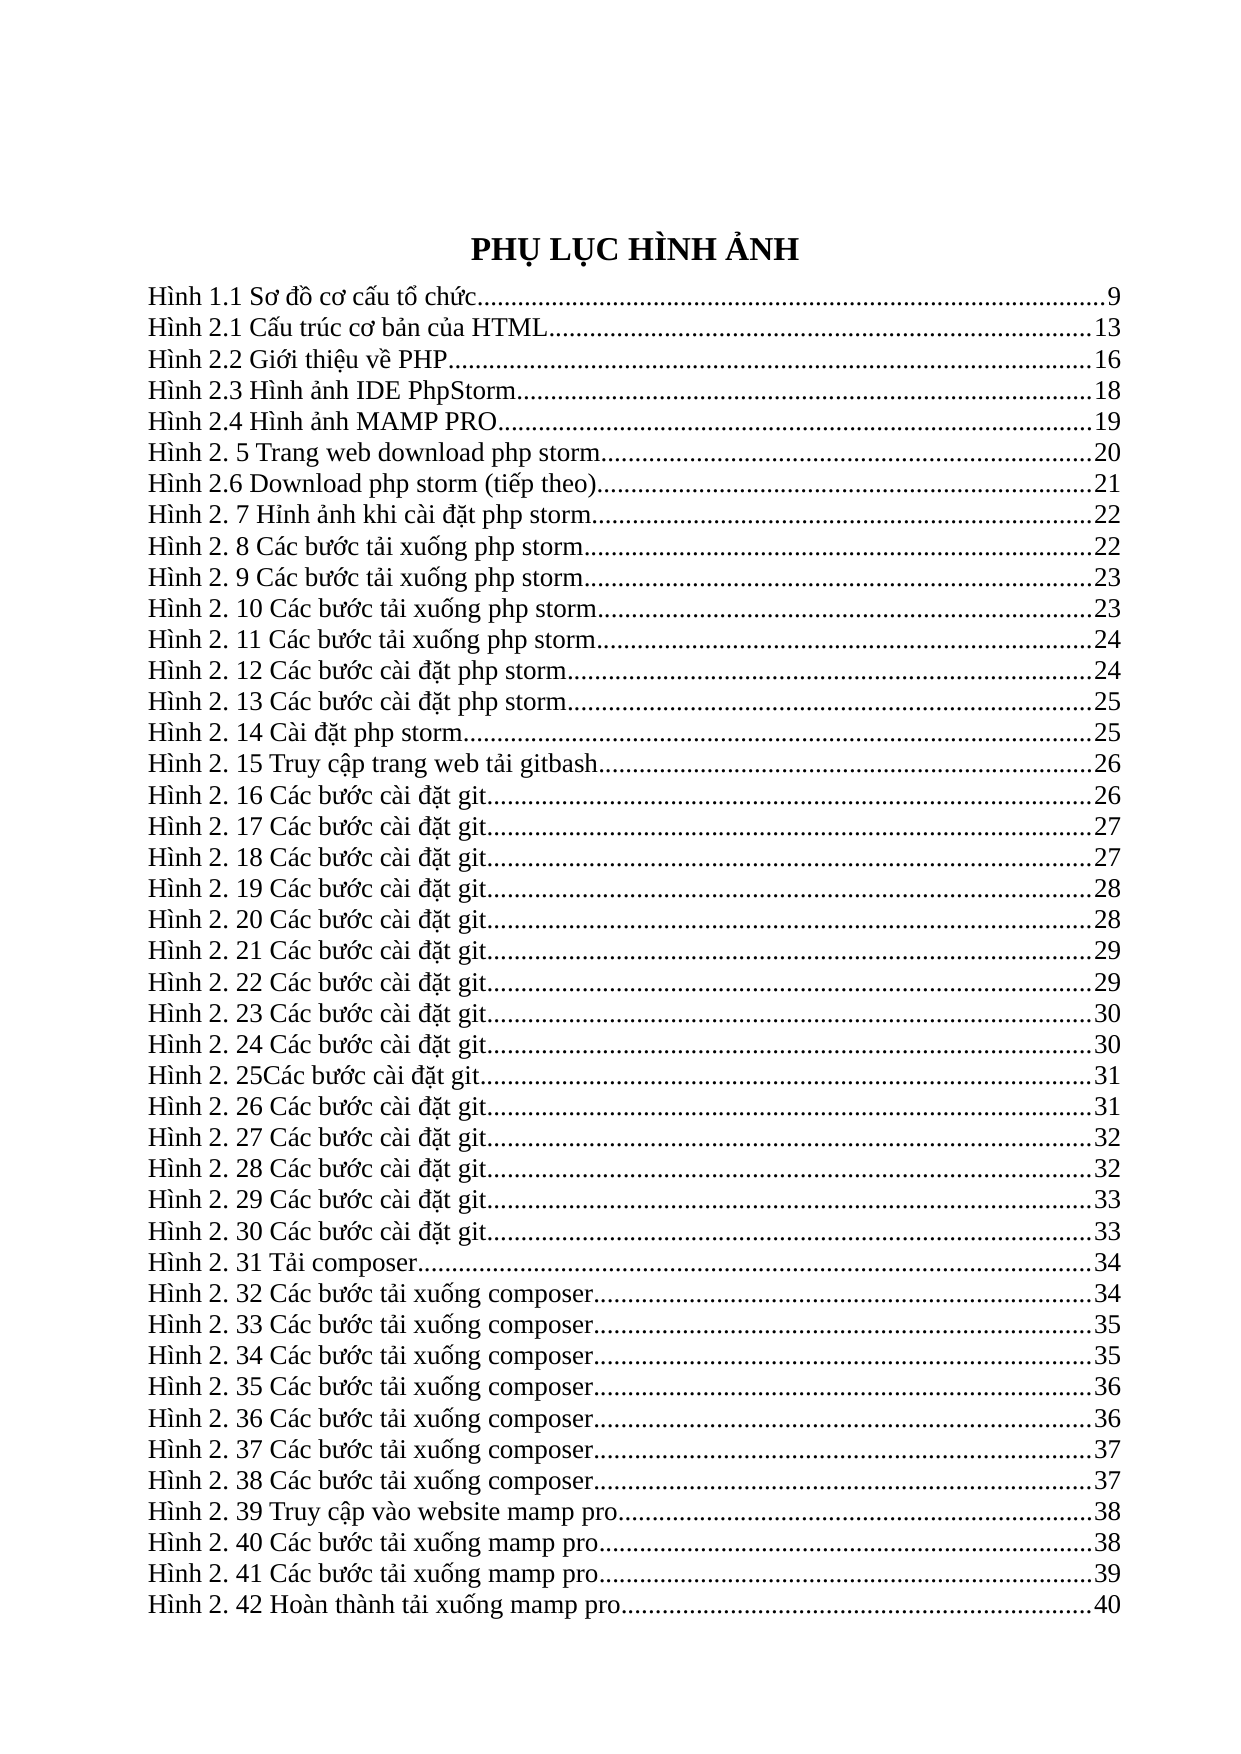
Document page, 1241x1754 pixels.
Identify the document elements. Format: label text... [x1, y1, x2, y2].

text Hình 2. 19 Các bước cài đặt git 28 [148, 872, 1122, 903]
text Hình 2. 12 Các bước cài đặt php storm 24 [148, 654, 1122, 685]
text Hình 2. 15 Truy cập trang web tải gitbash 26 [148, 748, 1122, 779]
text Hình 2. 22 Các bước cài đặt git 29 [148, 966, 1122, 997]
text Hình 2. 40 Các bước tải xuống mamp pro 38 [148, 1526, 1122, 1557]
text Hình 2. 36 Các bước tải xuống composer 36 [148, 1402, 1122, 1433]
text Hình 2. 8 Các bước tải xuống php storm 22 [148, 529, 1122, 561]
text Hình 2. 32 Các bước tải xuống composer 34 [148, 1277, 1122, 1308]
text PHỤ LỤC HÌNH ẢNH [148, 229, 1122, 268]
text Hình 2. 24 Các bước cài đặt git 30 [148, 1028, 1122, 1059]
text Hình 2. 28 Các bước cài đặt git 32 [148, 1152, 1122, 1184]
text Hình 2. 16 Các bước cài đặt git 26 [148, 779, 1122, 810]
text Hình 2. 27 Các bước cài đặt git 32 [148, 1121, 1122, 1152]
text Hình 2. 5 Trang web download php storm 20 [148, 436, 1122, 467]
text Hình 1.1 Sơ đồ cơ cấu tổ chức 9 [148, 280, 1122, 312]
text Hình 2. 31 Tải composer 34 [148, 1246, 1122, 1277]
text Hình 2. 35 Các bước tải xuống composer 36 [148, 1371, 1122, 1402]
text Hình 2. 34 Các bước tải xuống composer 35 [148, 1339, 1122, 1371]
text Hình 2.3 Hình ảnh IDE PhpStorm 18 [148, 374, 1122, 405]
text Hình 2. 41 Các bước tải xuống mamp pro 39 [148, 1557, 1122, 1588]
text Hình 2. 37 Các bước tải xuống composer 37 [148, 1433, 1122, 1464]
text Hình 2. 25Các bước cài đặt git 31 [148, 1059, 1122, 1090]
text Hình 2. 39 Truy cập vào website mamp pro 38 [148, 1495, 1122, 1526]
text Hình 2.4 Hình ảnh MAMP PRO 19 [148, 405, 1122, 436]
text Hình 2. 20 Các bước cài đặt git 28 [148, 903, 1122, 934]
text Hình 2.6 Download php storm (tiếp theo) 21 [148, 467, 1122, 498]
text Hình 2. 14 Cài đặt php storm 25 [148, 716, 1122, 748]
text Hình 2. 7 Hỉnh ảnh khi cài đặt php storm 22 [148, 498, 1122, 529]
text Hình 2. 38 Các bước tải xuống composer 37 [148, 1464, 1122, 1495]
text Hình 2. 23 Các bước cài đặt git 30 [148, 997, 1122, 1028]
text Hình 2. 11 Các bước tải xuống php storm 24 [148, 623, 1122, 654]
text Hình 2.2 Giới thiệu về PHP 16 [148, 343, 1122, 374]
text Hình 2. 42 Hoàn thành tải xuống mamp pro 40 [148, 1588, 1122, 1620]
text Hình 2. 9 Các bước tải xuống php storm 23 [148, 561, 1122, 592]
text Hình 2. 30 Các bước cài đặt git 33 [148, 1215, 1122, 1246]
text Hình 2. 13 Các bước cài đặt php storm 25 [148, 685, 1122, 716]
text Hình 2. 21 Các bước cài đặt git 29 [148, 934, 1122, 966]
text Hình 2. 18 Các bước cài đặt git 27 [148, 841, 1122, 872]
text Hình 2. 17 Các bước cài đặt git 27 [148, 810, 1122, 841]
text Hình 2. 10 Các bước tải xuống php storm 23 [148, 592, 1122, 623]
text Hình 2. 26 Các bước cài đặt git 31 [148, 1090, 1122, 1121]
text Hình 2. 33 Các bước tải xuống composer 35 [148, 1308, 1122, 1339]
text Hình 2.1 Cấu trúc cơ bản của HTML 13 [148, 312, 1122, 343]
text Hình 2. 29 Các bước cài đặt git 33 [148, 1184, 1122, 1215]
